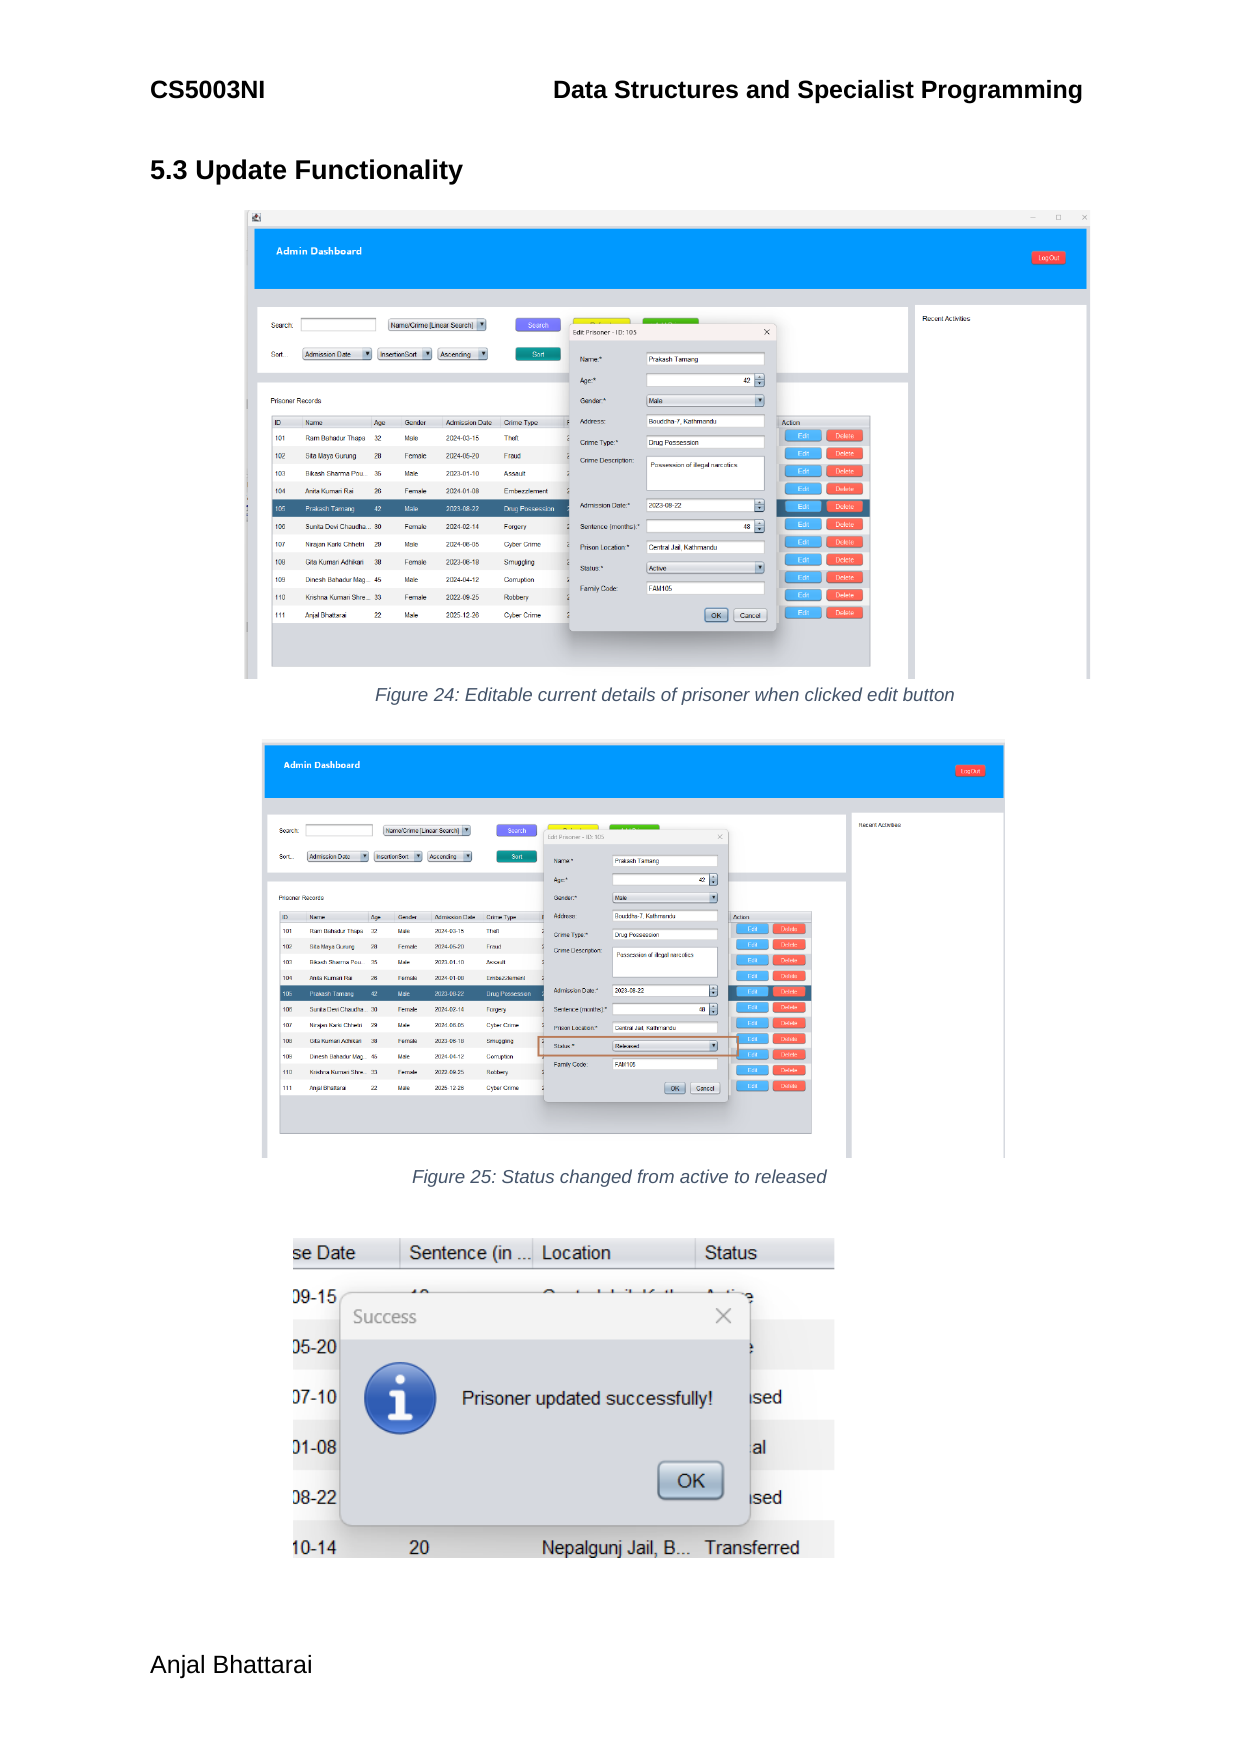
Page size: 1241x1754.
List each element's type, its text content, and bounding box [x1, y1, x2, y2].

picture [244, 210, 1091, 679]
picture [261, 739, 1005, 1158]
picture [293, 1238, 835, 1558]
subtitle 5.3 Update Functionality [150, 154, 1090, 185]
